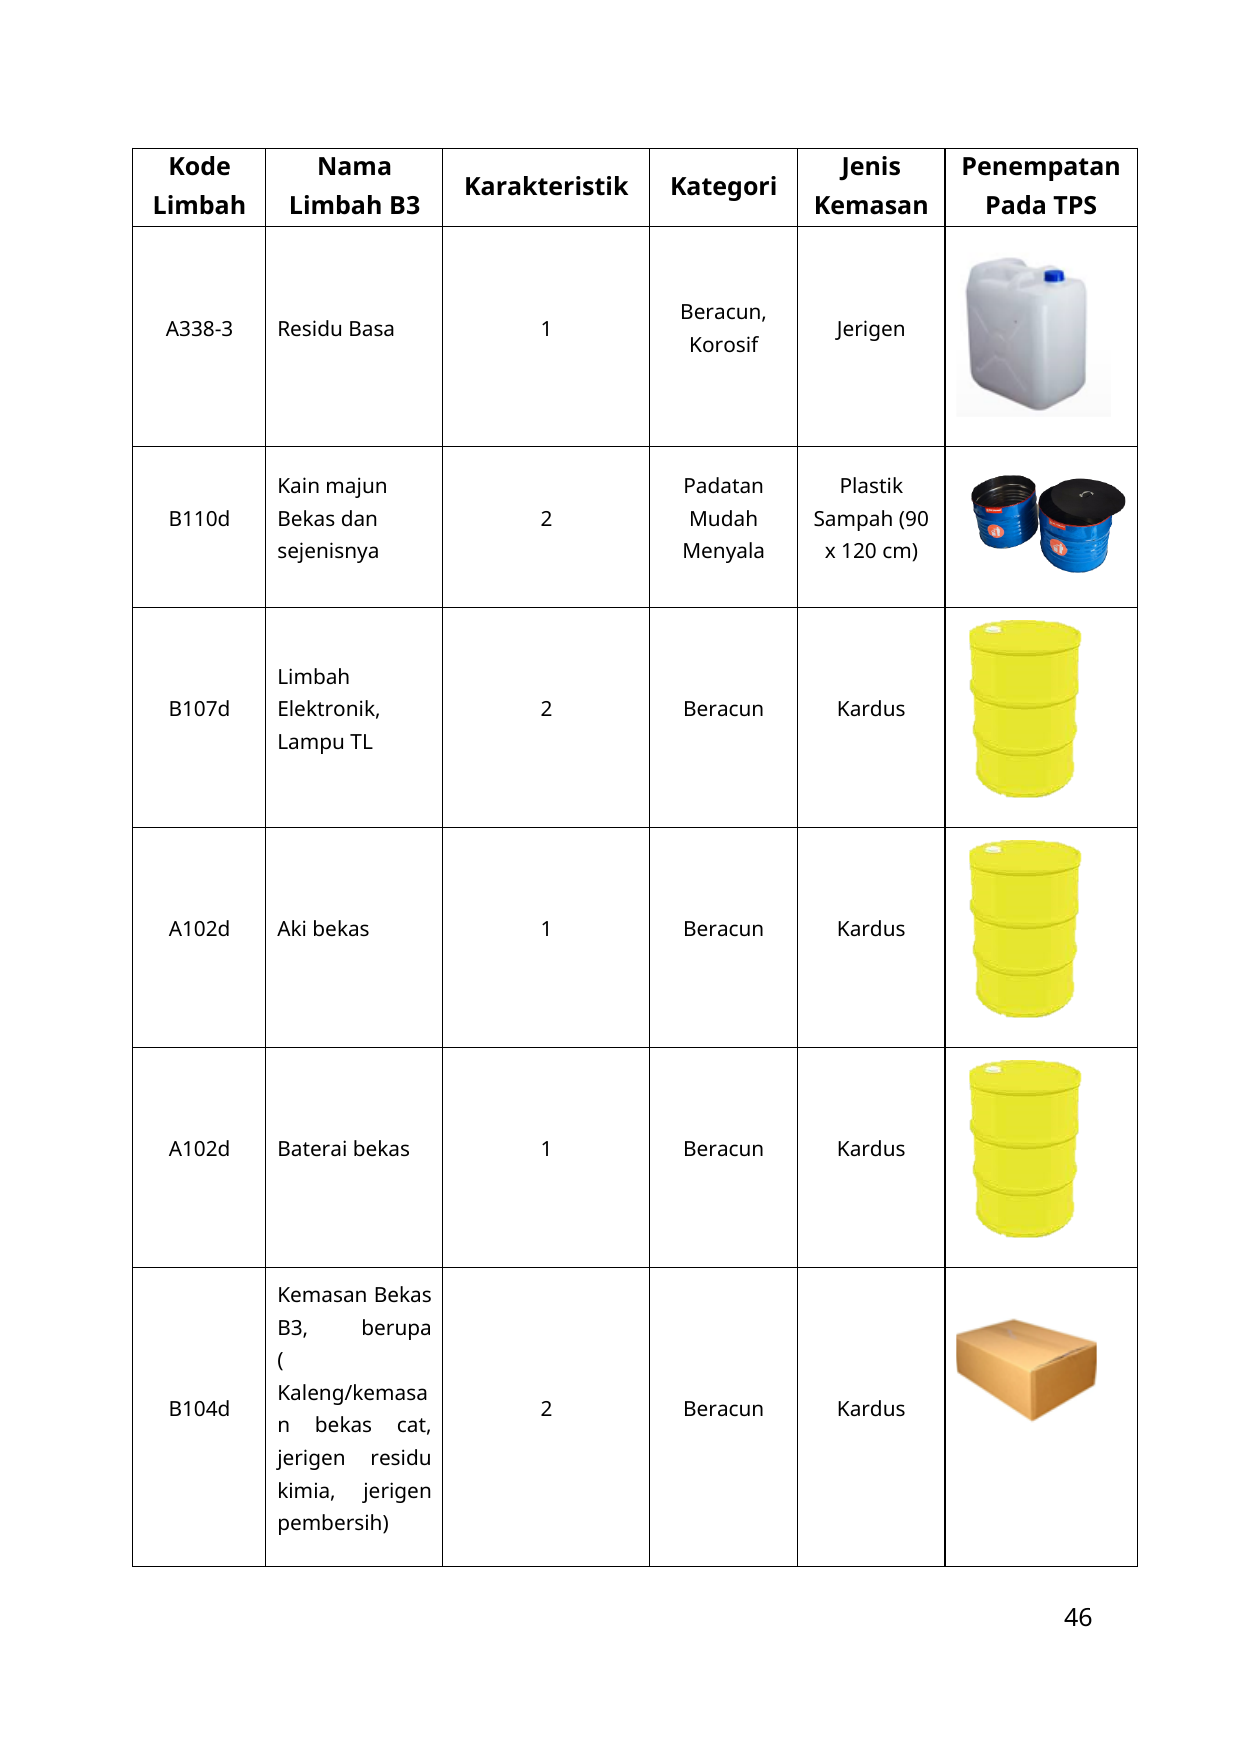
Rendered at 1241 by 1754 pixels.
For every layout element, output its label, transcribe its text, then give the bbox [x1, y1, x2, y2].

table_cell [946, 447, 1137, 607]
table_header Jenis Kemasan [798, 149, 944, 226]
table_cell Kardus [798, 1048, 944, 1267]
table_cell A338-3 [133, 227, 265, 446]
table_cell [946, 1268, 1137, 1566]
table_cell Kemasan Bekas B3, berupa ( Kaleng/kemasan bekas cat, jerigen residu kimia, jerigen pembersih) [266, 1268, 442, 1566]
table_header Kode Limbah [133, 149, 265, 226]
table_cell 2 [443, 447, 649, 607]
table_cell Beracun [650, 828, 797, 1047]
table_cell B104d [133, 1268, 265, 1566]
table_cell Jerigen [798, 227, 944, 446]
picture [956, 239, 1111, 417]
table_header Kategori [650, 149, 797, 226]
table_cell B107d [133, 608, 265, 827]
table_cell [946, 227, 1137, 446]
table_cell Beracun, Korosif [650, 227, 797, 446]
table_header Nama Limbah B3 [266, 149, 442, 226]
table_cell Kardus [798, 608, 944, 827]
table_cell 2 [443, 608, 649, 827]
table_cell Residu Basa [266, 227, 442, 446]
table_cell Kardus [798, 828, 944, 1047]
table_cell Kardus [798, 1268, 944, 1566]
table_cell A102d [133, 1048, 265, 1267]
table_cell [946, 608, 1137, 827]
table_cell Limbah Elektronik, Lampu TL [266, 608, 442, 827]
table_cell Beracun [650, 608, 797, 827]
table_cell 1 [443, 1048, 649, 1267]
table_header Penempatan Pada TPS [946, 149, 1137, 226]
table_cell 1 [443, 828, 649, 1047]
table_cell Baterai bekas [266, 1048, 442, 1267]
picture [956, 840, 1097, 1018]
table_cell Beracun [650, 1048, 797, 1267]
table_cell [946, 1048, 1137, 1267]
table_cell B110d [133, 447, 265, 607]
picture [956, 459, 1134, 578]
table_cell 1 [443, 227, 649, 446]
table_cell Aki bekas [266, 828, 442, 1047]
table_header Karakteristik [443, 149, 649, 226]
picture [956, 1060, 1097, 1238]
table_cell Kain majun Bekas dan sejenisnya [266, 447, 442, 607]
picture [956, 1280, 1097, 1457]
table_cell 2 [443, 1268, 649, 1566]
table_cell A102d [133, 828, 265, 1047]
table_cell [946, 828, 1137, 1047]
table_cell Padatan Mudah Menyala [650, 447, 797, 607]
table_cell Plastik Sampah (90 x 120 cm) [798, 447, 944, 607]
table_cell Beracun [650, 1268, 797, 1566]
picture [956, 620, 1097, 798]
